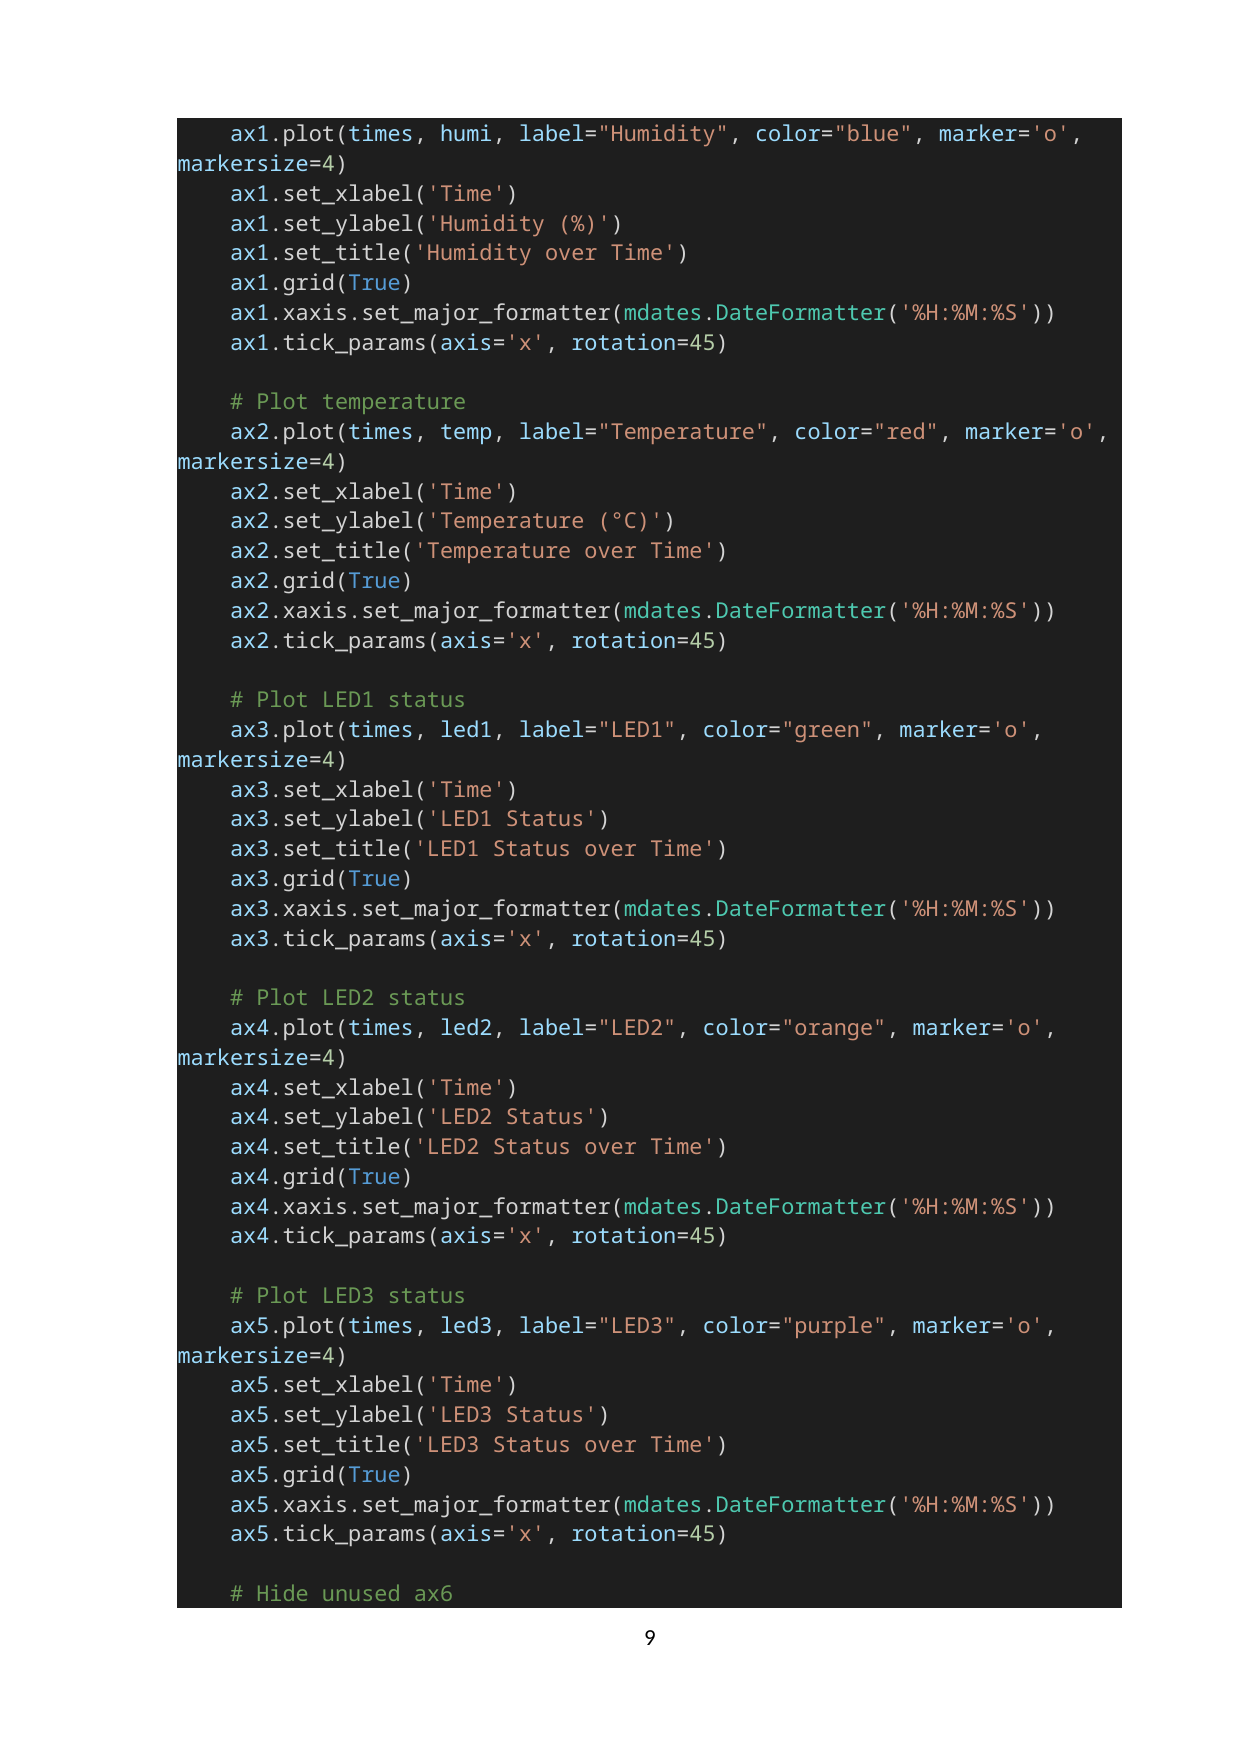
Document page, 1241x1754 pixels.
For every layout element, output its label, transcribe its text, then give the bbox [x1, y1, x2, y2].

text ax1.grid(True) [177, 267, 1122, 297]
text ax3.set_title('LED1 Status over Time') [177, 833, 1122, 863]
text ax4.set_xlabel('Time') [177, 1071, 1122, 1101]
text # Hide unused ax6 [177, 1578, 1122, 1608]
text ax3.set_xlabel('Time') [177, 773, 1122, 803]
text ax5.set_ylabel('LED3 Status') [177, 1399, 1122, 1429]
text ax2.xaxis.set_major_formatter(mdates.DateFormatter('%H:%M:%S')) [177, 595, 1122, 624]
text ax4.tick_params(axis='x', rotation=45) [177, 1220, 1122, 1250]
text ax1.tick_params(axis='x', rotation=45) [177, 327, 1122, 356]
text ax4.plot(times, led2, label="LED2", color="orange", marker='o', markersize=4) [177, 1012, 1122, 1071]
text ax1.plot(times, humi, label="Humidity", color="blue", marker='o', markersize=4) [177, 118, 1122, 178]
text ax5.plot(times, led3, label="LED3", color="purple", marker='o', markersize=4) [177, 1310, 1122, 1369]
text ax5.tick_params(axis='x', rotation=45) [177, 1518, 1122, 1548]
text ax1.xaxis.set_major_formatter(mdates.DateFormatter('%H:%M:%S')) [177, 297, 1122, 327]
text ax4.set_title('LED2 Status over Time') [177, 1131, 1122, 1161]
text ax5.set_title('LED3 Status over Time') [177, 1429, 1122, 1459]
text ax2.plot(times, temp, label="Temperature", color="red", marker='o', markersize=4) [177, 416, 1122, 476]
text ax1.set_ylabel('Humidity (%)') [177, 207, 1122, 237]
text ax2.grid(True) [177, 565, 1122, 595]
text ax2.set_title('Temperature over Time') [177, 535, 1122, 565]
text ax5.xaxis.set_major_formatter(mdates.DateFormatter('%H:%M:%S')) [177, 1488, 1122, 1518]
text ax5.set_xlabel('Time') [177, 1369, 1122, 1399]
text ax4.xaxis.set_major_formatter(mdates.DateFormatter('%H:%M:%S')) [177, 1191, 1122, 1220]
text ax5.grid(True) [177, 1459, 1122, 1488]
text # Plot LED2 status [177, 982, 1122, 1012]
text # Plot LED1 status [177, 684, 1122, 714]
text ax3.grid(True) [177, 863, 1122, 893]
text ax1.set_xlabel('Time') [177, 178, 1122, 207]
text ax2.set_ylabel('Temperature (°C)') [177, 505, 1122, 535]
text ax3.xaxis.set_major_formatter(mdates.DateFormatter('%H:%M:%S')) [177, 893, 1122, 922]
text ax3.set_ylabel('LED1 Status') [177, 803, 1122, 833]
text ax2.set_xlabel('Time') [177, 476, 1122, 505]
text # Plot LED3 status [177, 1280, 1122, 1310]
text ax3.plot(times, led1, label="LED1", color="green", marker='o', markersize=4) [177, 714, 1122, 773]
text ax4.grid(True) [177, 1161, 1122, 1191]
text ax3.tick_params(axis='x', rotation=45) [177, 922, 1122, 952]
text ax2.tick_params(axis='x', rotation=45) [177, 624, 1122, 654]
text ax1.set_title('Humidity over Time') [177, 237, 1122, 267]
text # Plot temperature [177, 386, 1122, 416]
text ax4.set_ylabel('LED2 Status') [177, 1101, 1122, 1131]
